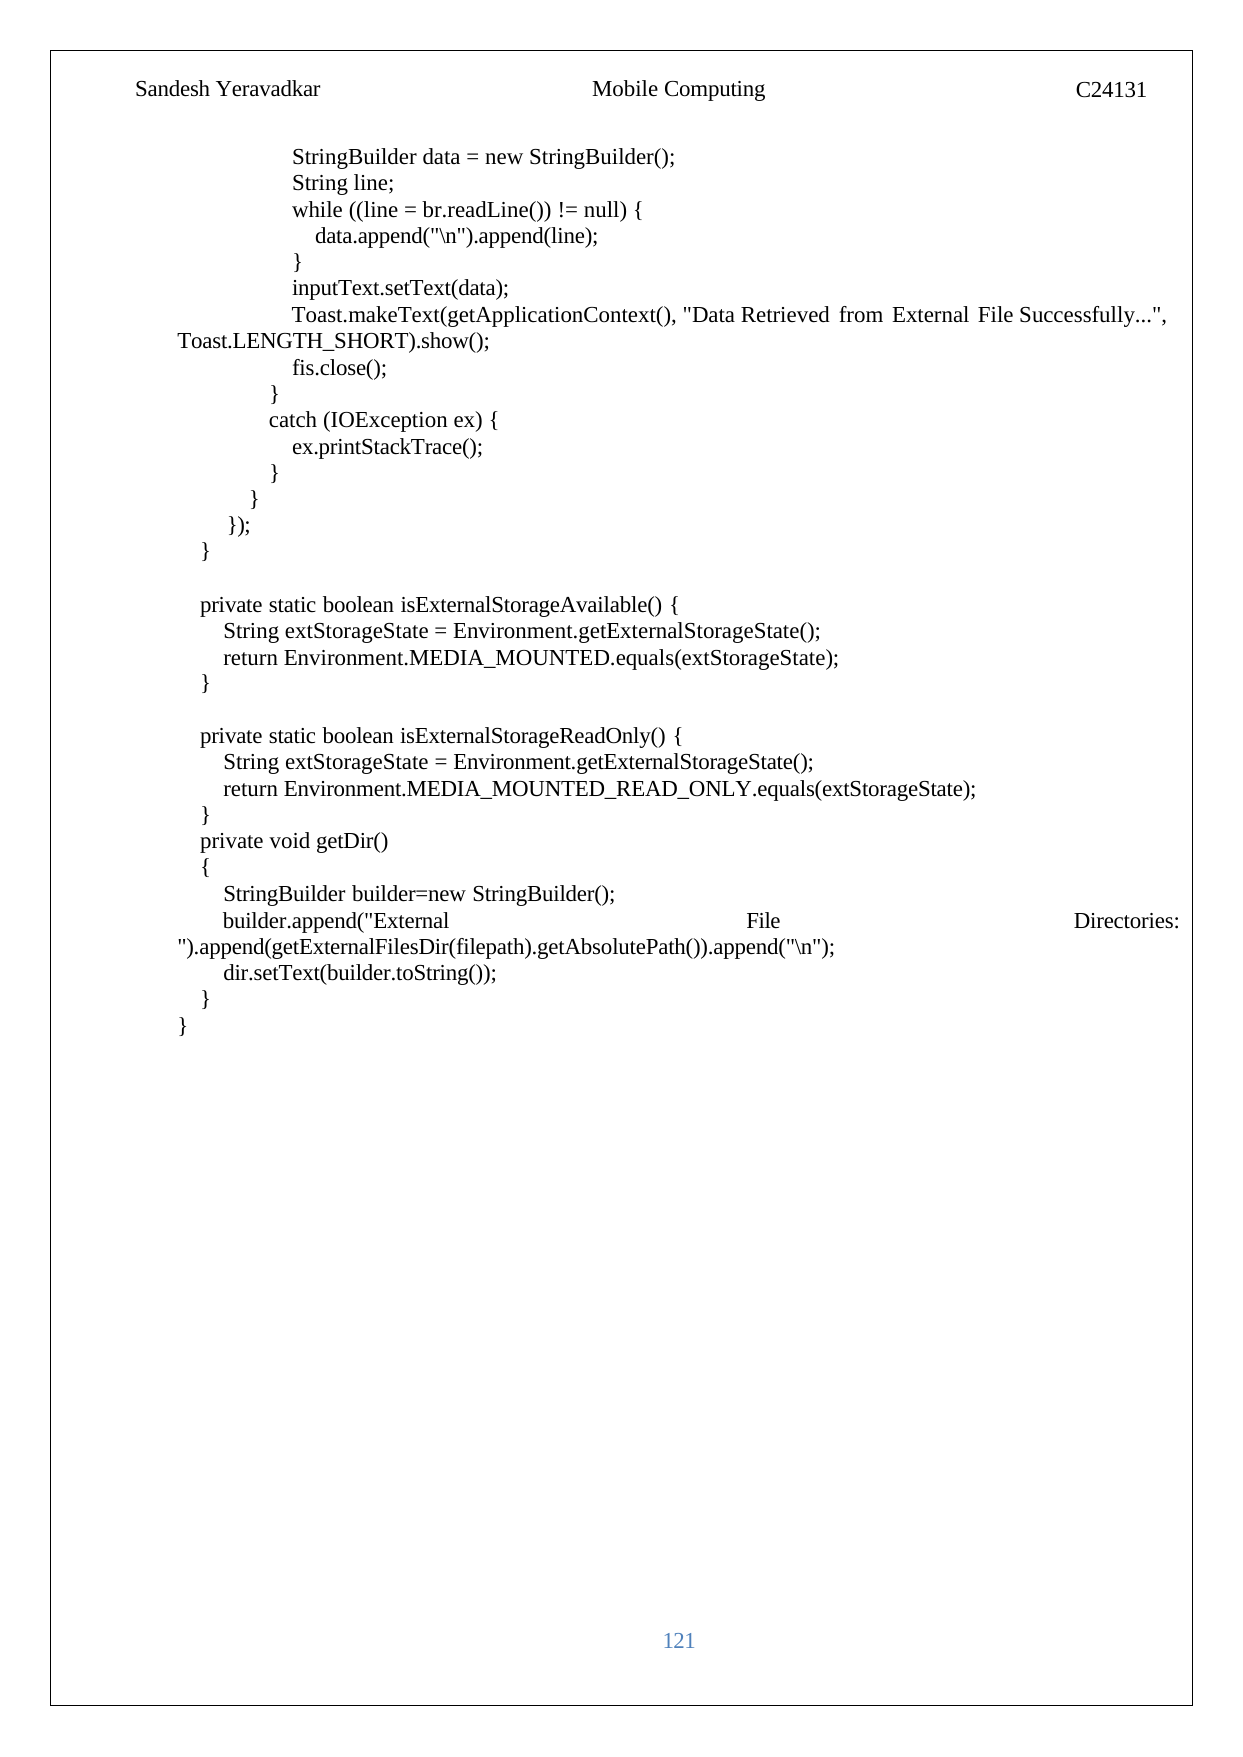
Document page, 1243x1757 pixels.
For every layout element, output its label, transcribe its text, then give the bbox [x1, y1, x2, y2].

text } [269, 459, 1184, 485]
text } [133, 485, 261, 512]
text } [292, 248, 1184, 274]
text private static boolean isExternalStorageAvailable() { [200, 591, 1184, 617]
text builder.append("External File Directories: ").append(getExternalFilesDir(filepath).getAbsolutePath()).append("\n"); [177, 907, 1181, 959]
text } [200, 670, 1184, 696]
text inputText.setText(data); [292, 274, 1184, 301]
text } [200, 801, 1184, 827]
text fis.close(); [292, 354, 1184, 380]
text StringBuilder builder=new StringBuilder(); [223, 880, 1184, 907]
text private void getDir() [200, 827, 1184, 854]
text } [177, 1012, 1184, 1039]
text } [200, 986, 1184, 1012]
text StringBuilder data = new StringBuilder(); String line; [292, 143, 715, 196]
text { [200, 854, 1184, 880]
text private static boolean isExternalStorageReadOnly() { [200, 723, 1184, 749]
text String extStorageState = Environment.getExternalStorageState(); return Environment.MEDIA_MOUNTED.equals(extStorageState); [223, 617, 841, 670]
text catch (IOException ex) { ex.printStackTrace(); [269, 406, 556, 459]
text } [200, 538, 1184, 564]
text dir.setText(builder.toString()); [223, 959, 1184, 986]
text while ((line = br.readLine()) != null) { data.append("\n").append(line); [292, 196, 715, 248]
text Toast.makeText(getApplicationContext(), "Data Retrieved from External File Successfully...", Toast.LENGTH_SHORT).show(); [177, 301, 1184, 354]
text } [269, 380, 1184, 406]
text return Environment.MEDIA_MOUNTED_READ_ONLY.equals(extStorageState); [223, 775, 1184, 801]
text String extStorageState = Environment.getExternalStorageState(); [223, 749, 1184, 775]
text }); [133, 512, 251, 538]
